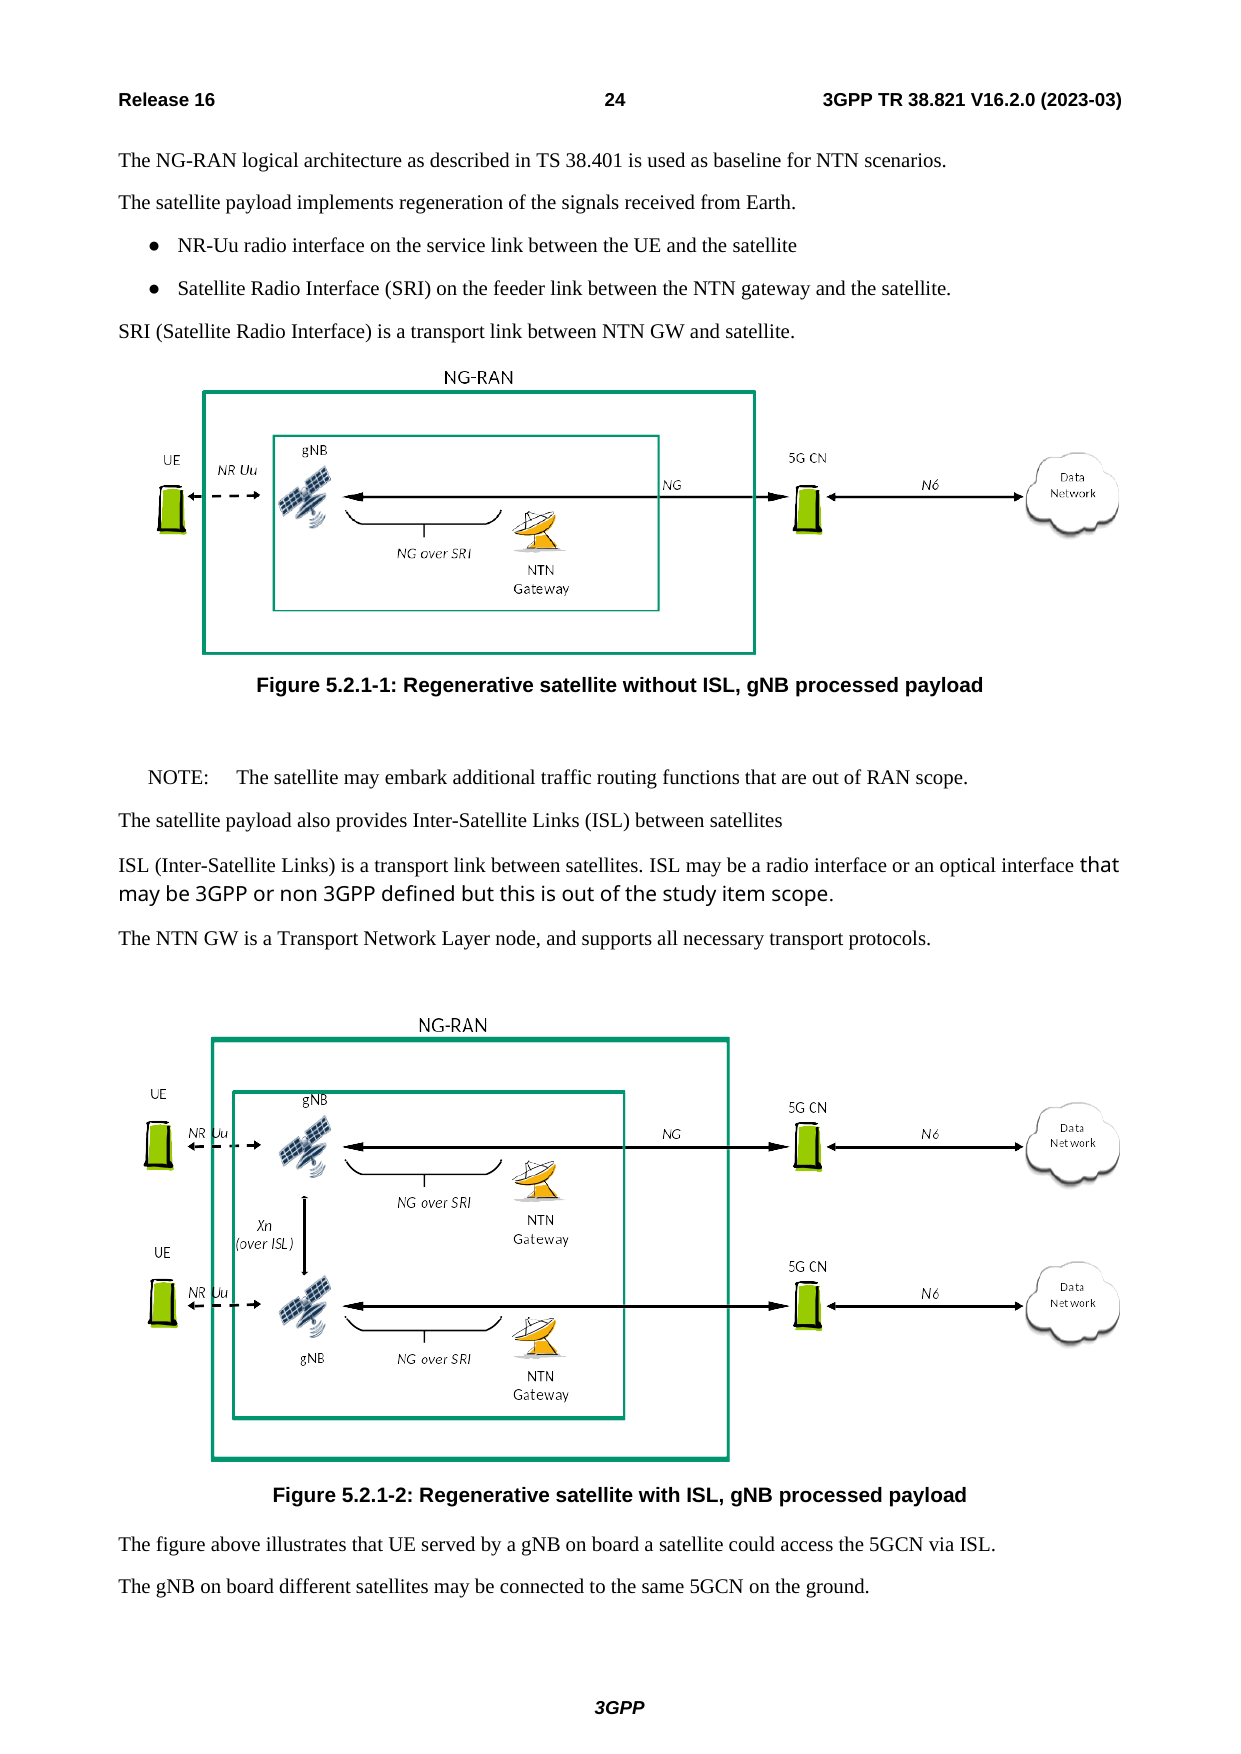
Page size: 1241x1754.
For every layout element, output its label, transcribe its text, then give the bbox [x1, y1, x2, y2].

text The NG-RAN logical architecture as described in TS 38.401 is used as baseline for NTN scenarios. [118, 147, 1122, 172]
text The NTN GW is a Transport Network Layer node, and supports all necessary transport protocols. [118, 926, 1122, 950]
text Figure 5.2.1-2: Regenerative satellite with ISL, gNB processed payload [118, 1483, 1122, 1507]
text ● Satellite Radio Interface (SRI) on the feeder link between the NTN gateway and the satellite. [148, 276, 1122, 300]
text The figure above illustrates that UE served by a gNB on board a satellite could access the 5GCN via ISL. [118, 1532, 1122, 1556]
text NOTE: The satellite may embark additional traffic routing functions that are out of RAN scope. [148, 765, 1122, 789]
text SRI (Satellite Radio Interface) is a transport link between NTN GW and satellite. [118, 319, 1122, 343]
text The satellite payload implements regeneration of the signals received from Earth. [118, 190, 1122, 214]
text ● NR-Uu radio interface on the service link between the UE and the satellite [148, 233, 1122, 257]
text The gNB on board different satellites may be connected to the same 5GCN on the ground. [118, 1574, 1122, 1598]
text ISL (Inter-Satellite Links) is a transport link between satellites. ISL may be a radio interface or an optical interface that may be 3GPP or non 3GPP defined but this is out of the study item scope. [118, 851, 1122, 907]
text Figure 5.2.1-1: Regenerative satellite without ISL, gNB processed payload [118, 673, 1122, 697]
text The satellite payload also provides Inter-Satellite Links (ISL) between satellites [118, 808, 1122, 832]
